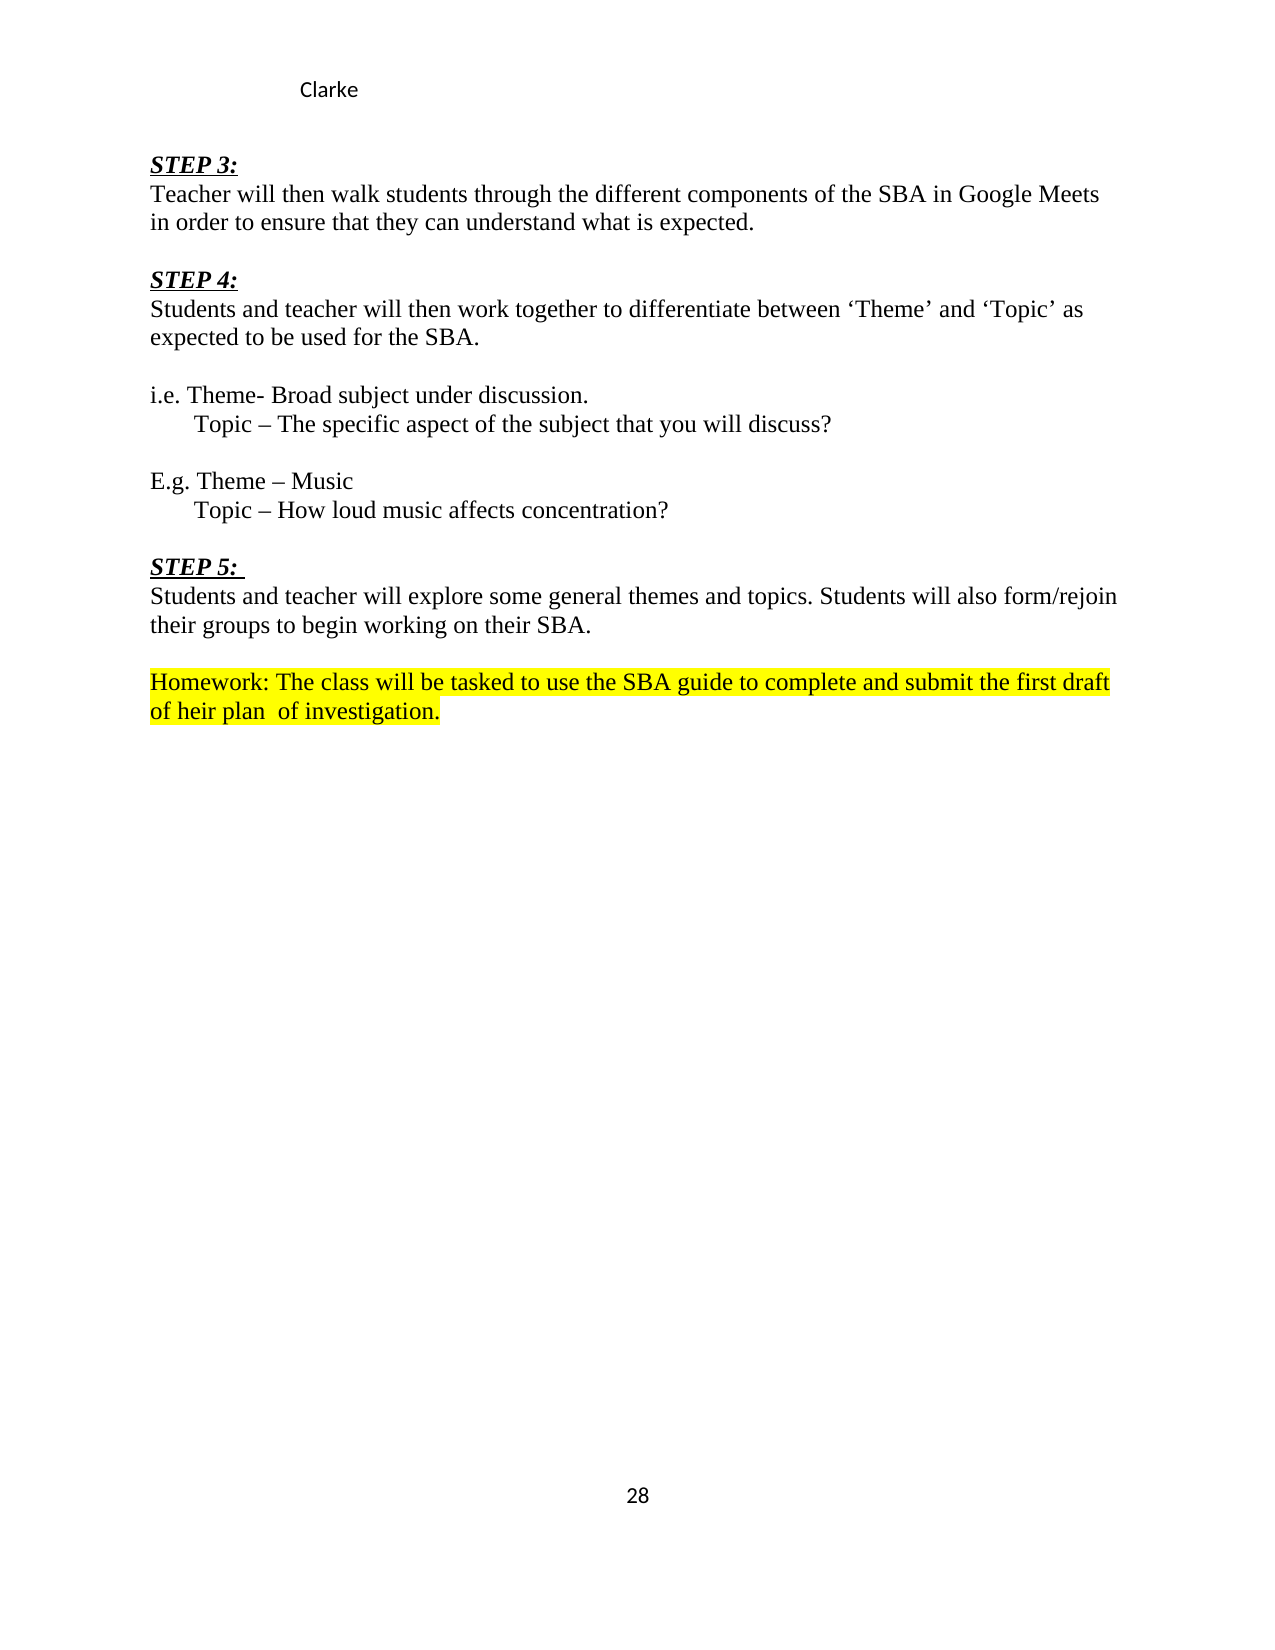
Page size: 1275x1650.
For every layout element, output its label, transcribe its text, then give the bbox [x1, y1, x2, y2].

text Topic – How loud music affects concentration? [150, 495, 1125, 524]
text Homework: The class will be tasked to use the SBA guide to complete and submit the first draft of heir plan of investigation. [150, 667, 1125, 725]
text Teacher will then walk students through the different components of the SBA in Google Meets in order to ensure that they can understand what is expected. [150, 179, 1125, 236]
text i.e. Theme- Broad subject under discussion. [150, 380, 1125, 409]
text E.g. Theme – Music [150, 466, 1125, 495]
text Students and teacher will then work together to differentiate between ‘Theme’ and ‘Topic’ as expected to be used for the SBA. [150, 294, 1125, 351]
text STEP 4: [150, 265, 1125, 294]
text Students and teacher will explore some general themes and topics. Students will also form/rejoin their groups to begin working on their SBA. [150, 581, 1125, 639]
text Topic – The specific aspect of the subject that you will discuss? [150, 409, 1125, 437]
text STEP 5: [150, 552, 1125, 581]
text STEP 3: [150, 150, 1125, 179]
